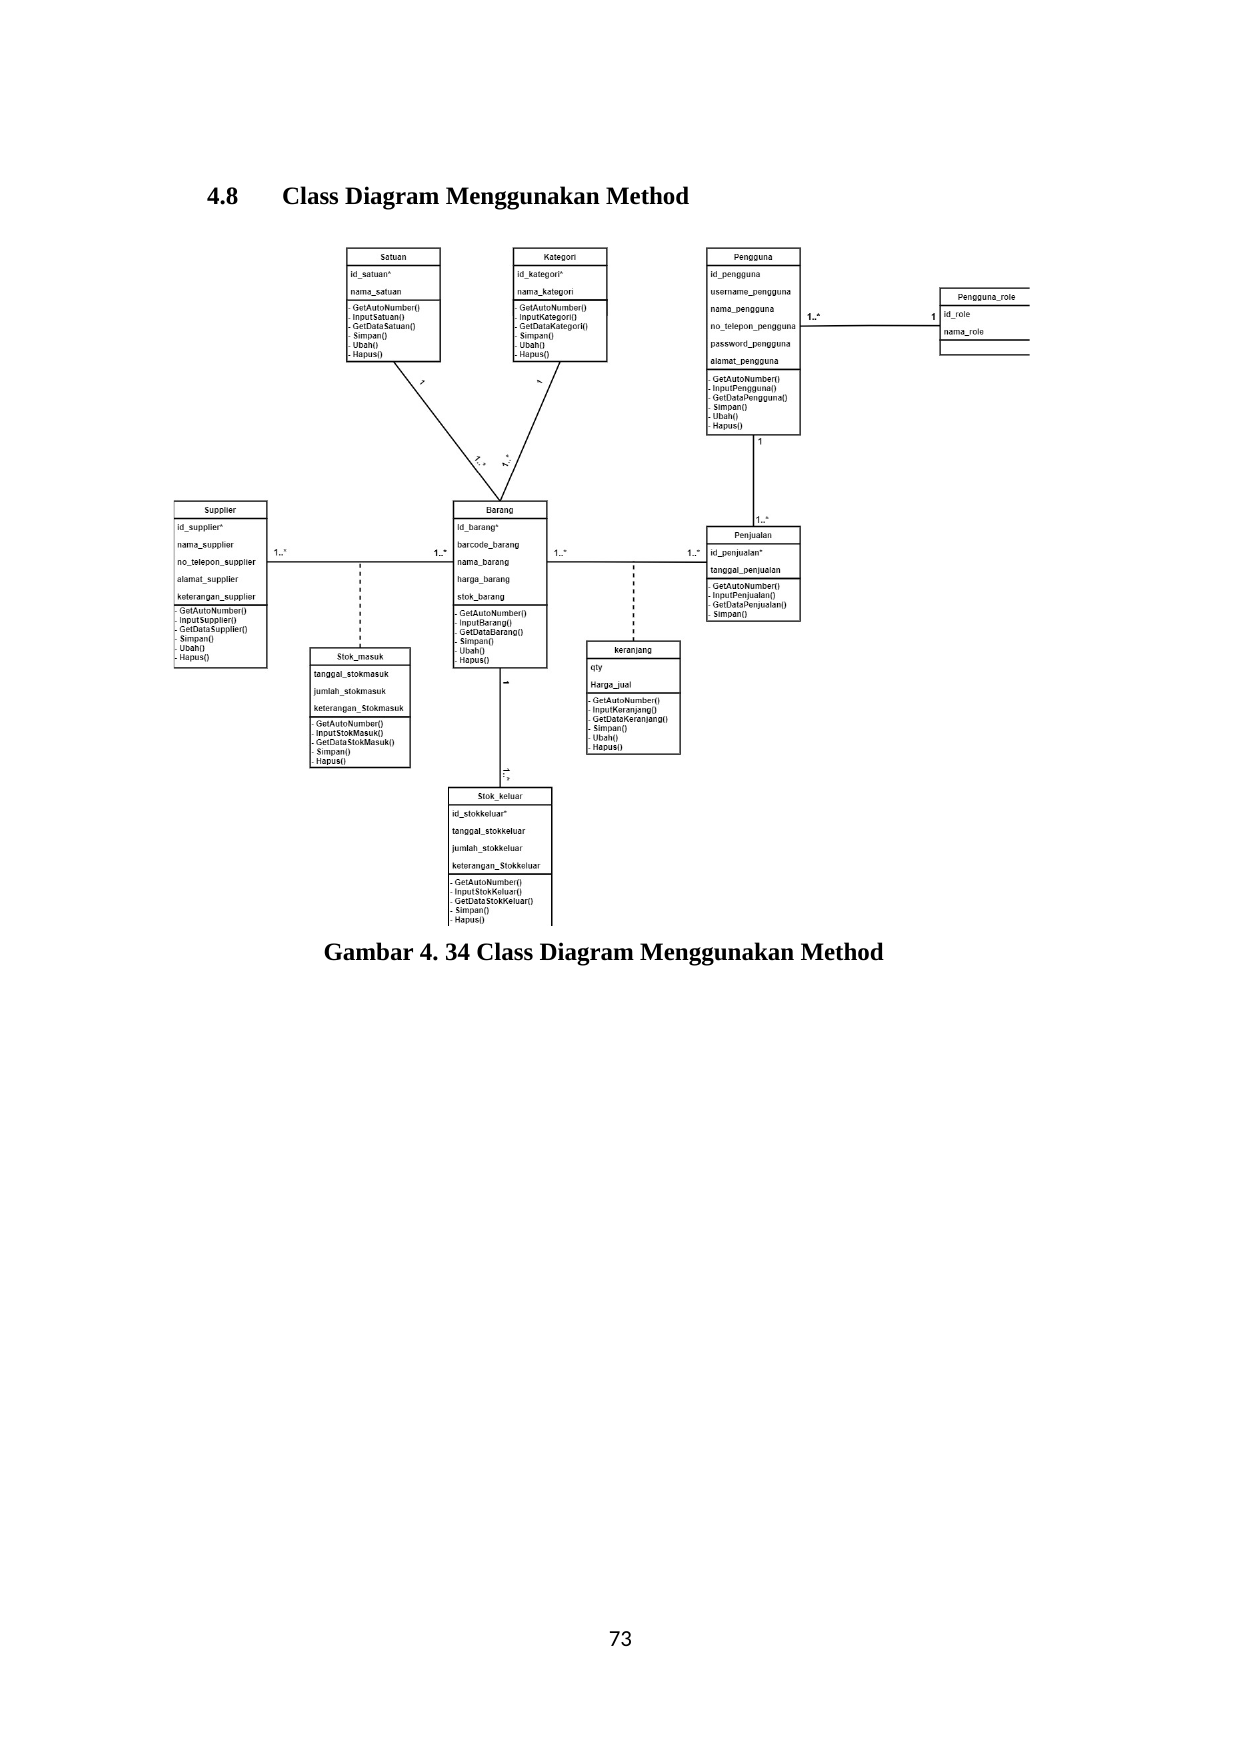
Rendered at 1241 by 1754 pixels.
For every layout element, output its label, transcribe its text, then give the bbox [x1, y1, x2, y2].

picture [206, 229, 997, 1359]
text 13. Sequence Diagaram Cetak Laporan Penjualan [207, 177, 1033, 206]
